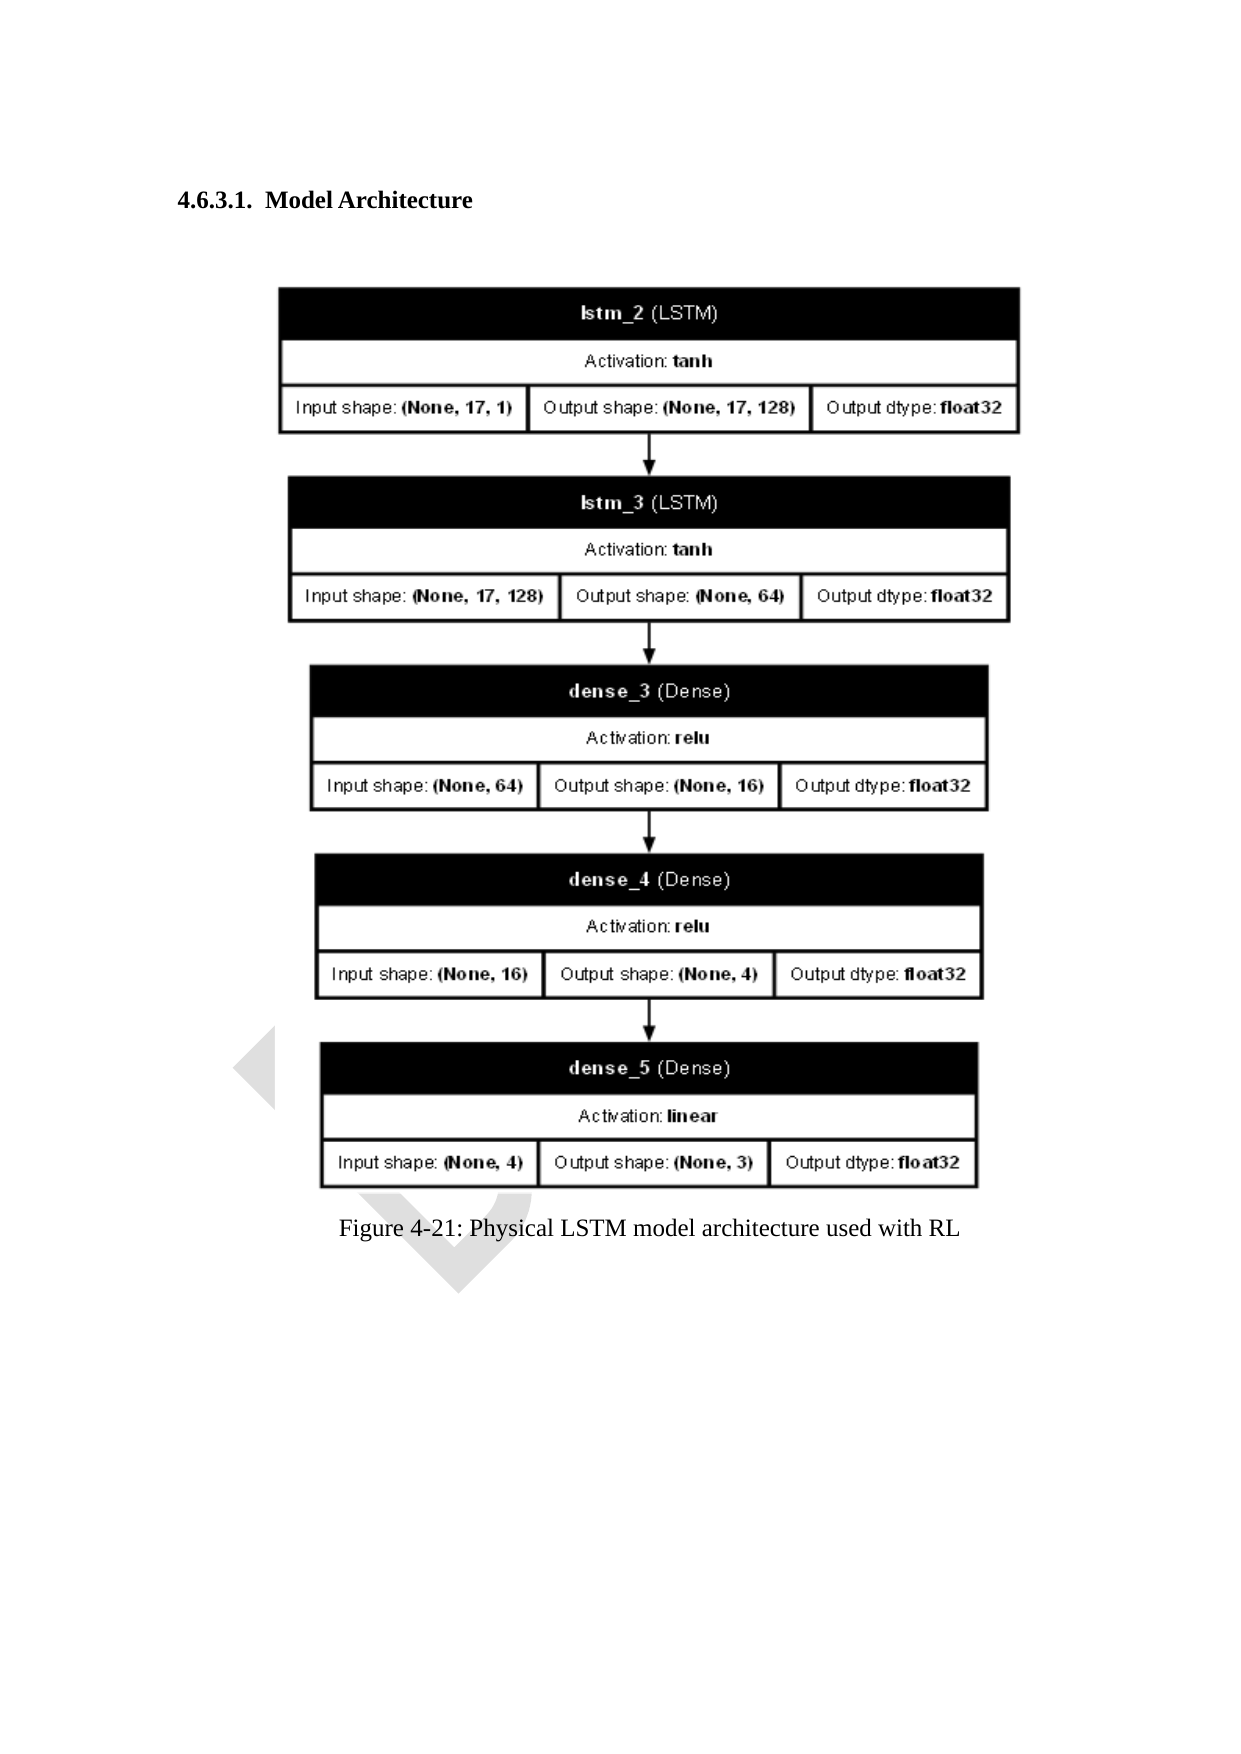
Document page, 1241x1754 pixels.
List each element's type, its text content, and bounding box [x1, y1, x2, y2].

picture [274, 283, 1025, 1194]
subtitle Model Architecture [177, 185, 1122, 213]
